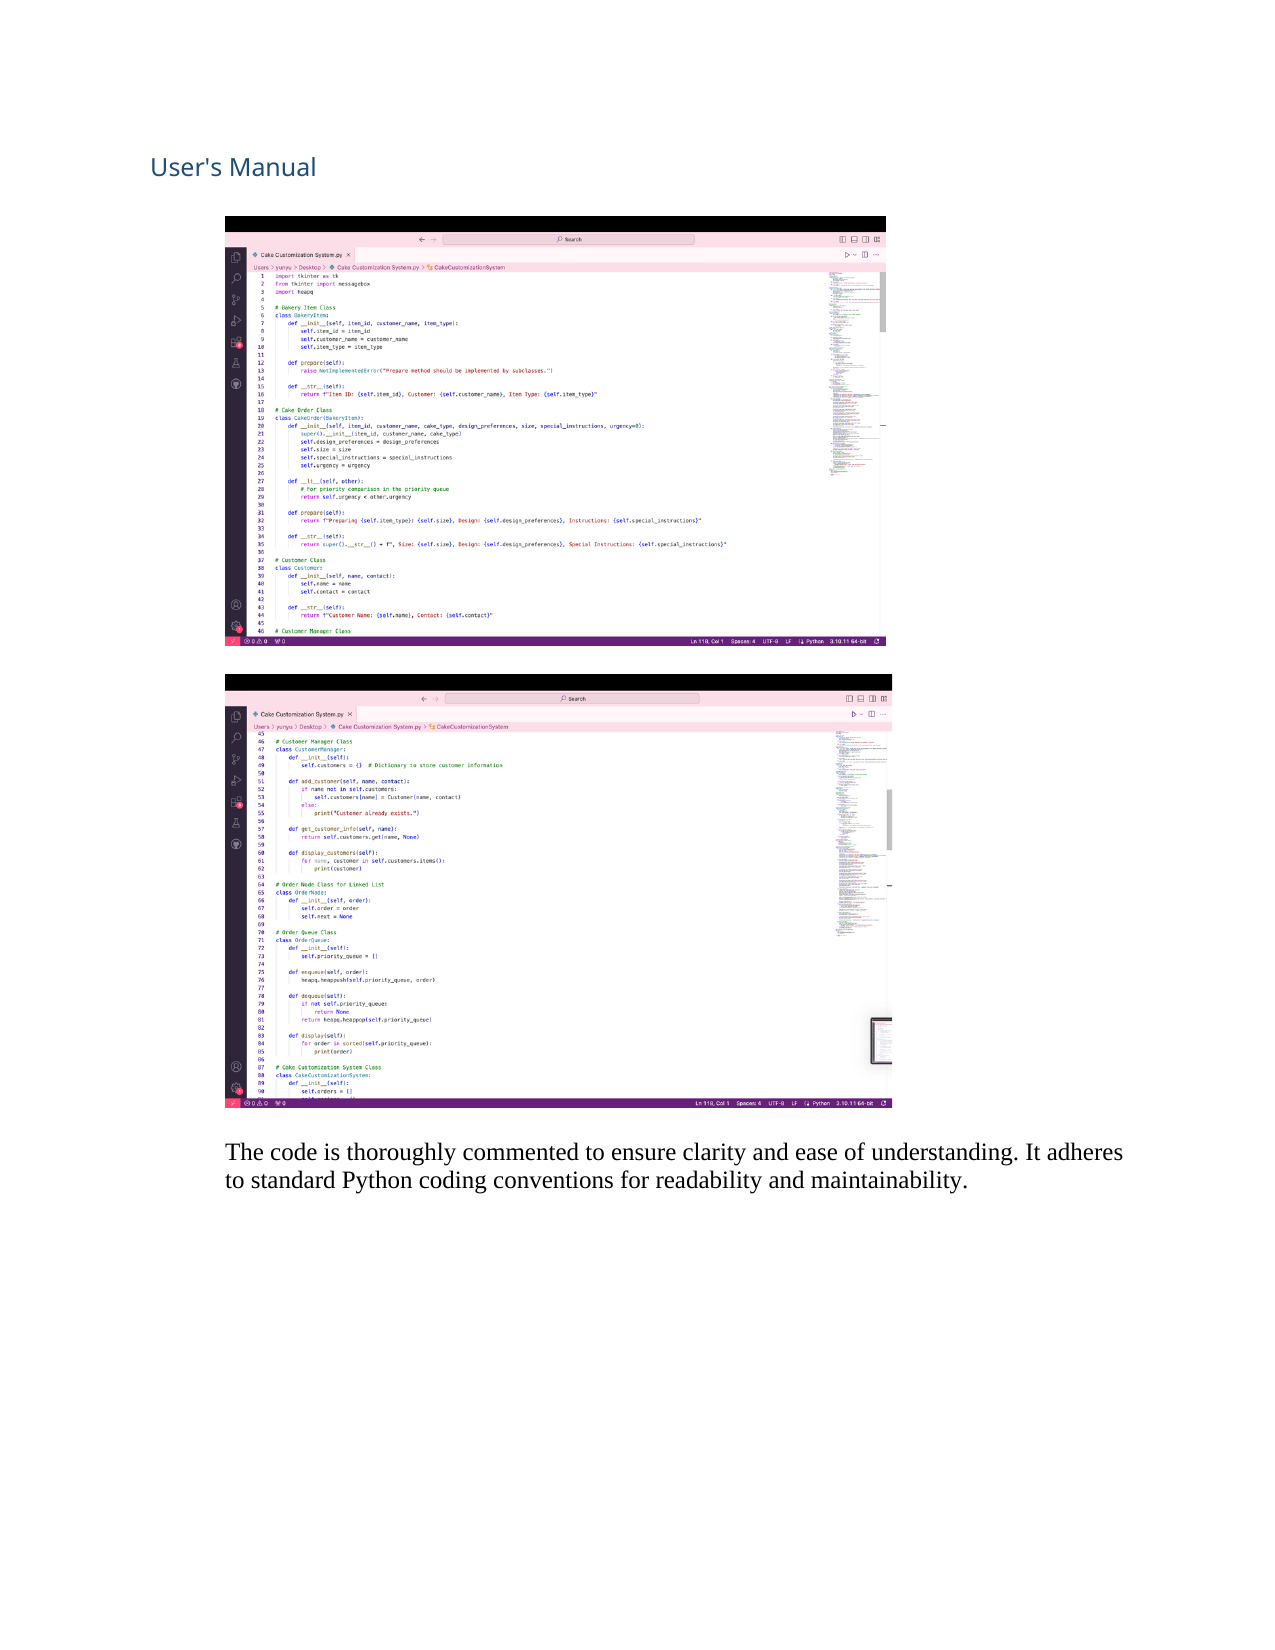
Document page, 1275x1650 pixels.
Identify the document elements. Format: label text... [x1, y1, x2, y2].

text The code is thoroughly commented to ensure clarity and ease of understanding. It adheres to standard Python coding conventions for readability and maintainability. [225, 1137, 1125, 1194]
picture [225, 674, 893, 1108]
subtitle User's Manual [150, 150, 1125, 184]
picture [225, 216, 886, 646]
